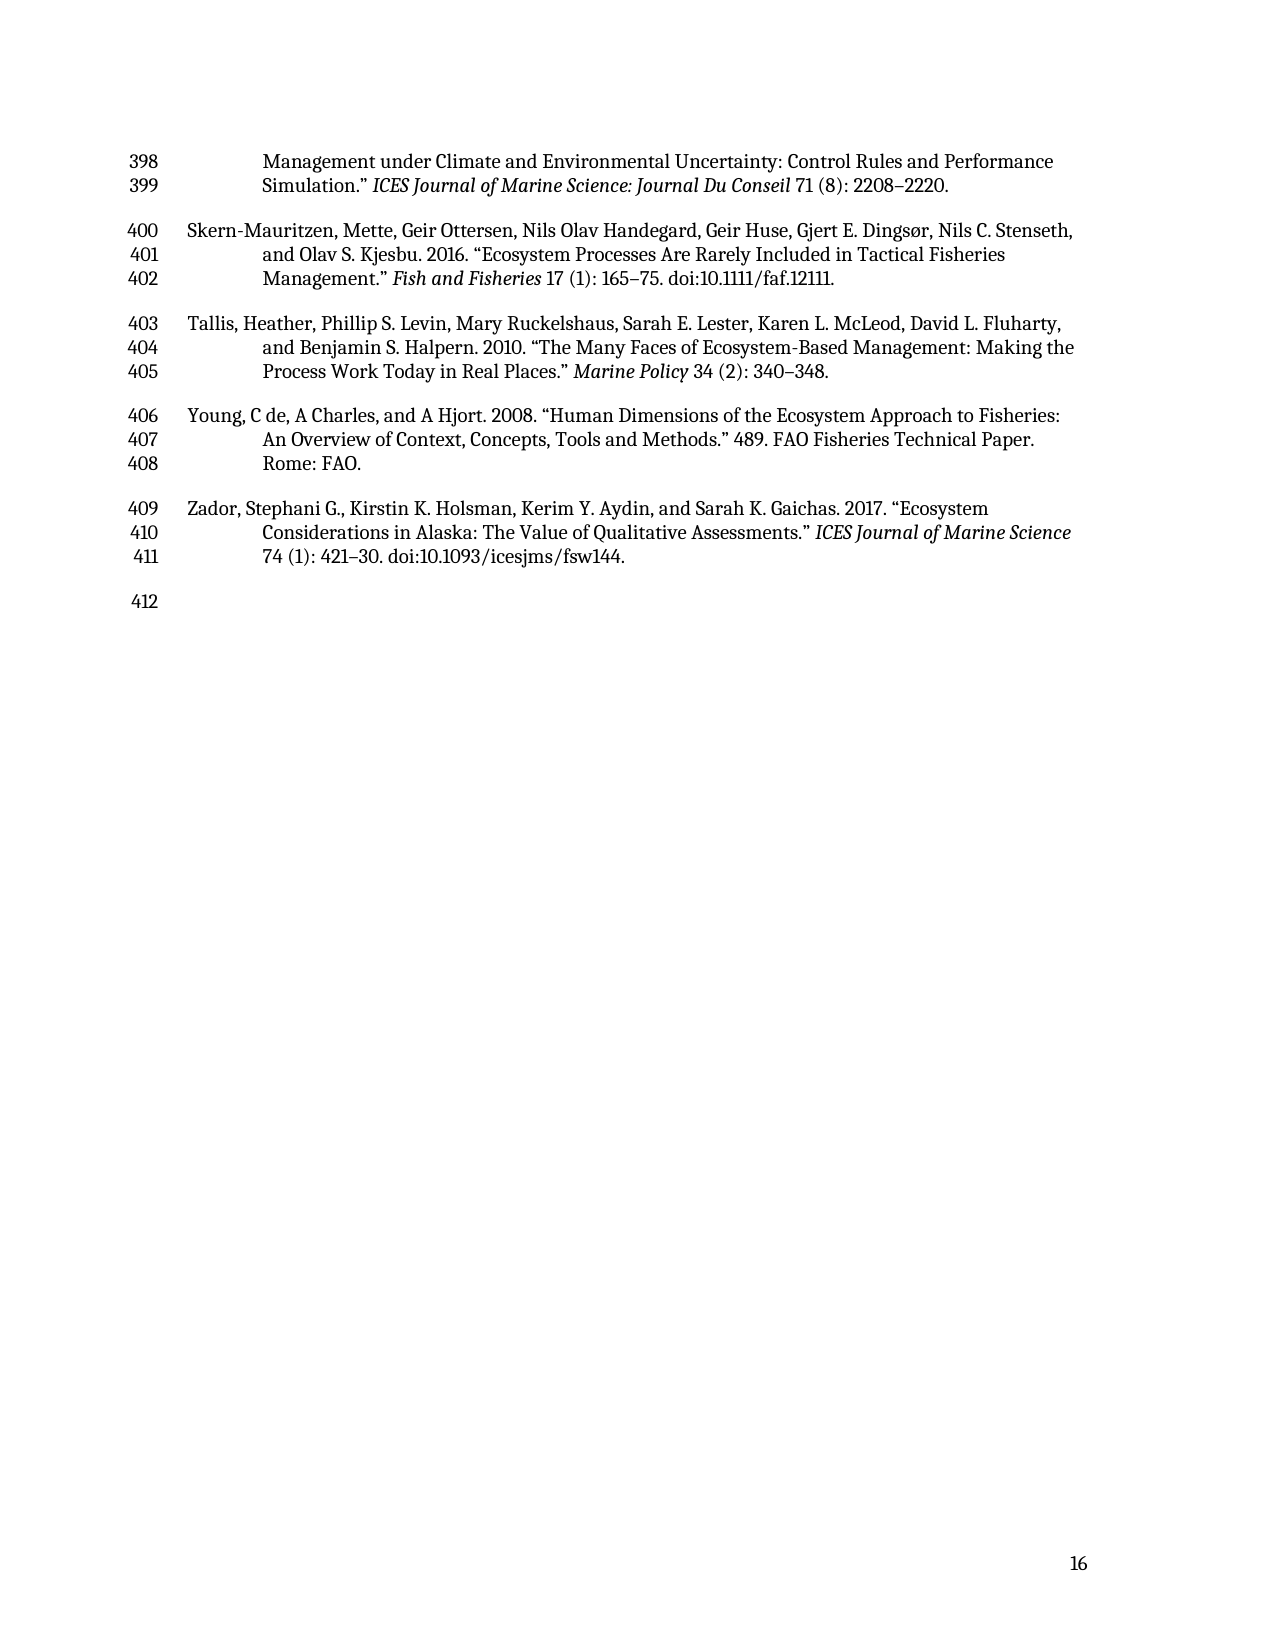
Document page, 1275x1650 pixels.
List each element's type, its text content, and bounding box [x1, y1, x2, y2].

text Skern-Mauritzen, Mette, Geir Ottersen, Nils Olav Handegard, Geir Huse, Gjert E. Dingsør, Nils C. Stenseth, and Olav S. Kjesbu. 2016. “Ecosystem Processes Are Rarely Included in Tactical Fisheries Management.” Fish and Fisheries 17 (1): 165–75. doi:10.1111/faf.12111. [187, 219, 1087, 291]
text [187, 150, 1087, 198]
text Zador, Stephani G., Kirstin K. Holsman, Kerim Y. Aydin, and Sarah K. Gaichas. 2017. “Ecosystem Considerations in Alaska: The Value of Qualitative Assessments.” ICES Journal of Marine Science 74 (1): 421–30. doi:10.1093/icesjms/fsw144. [187, 497, 1087, 569]
text Tallis, Heather, Phillip S. Levin, Mary Ruckelshaus, Sarah E. Lester, Karen L. McLeod, David L. Fluharty, and Benjamin S. Halpern. 2010. “The Many Faces of Ecosystem-Based Management: Making the Process Work Today in Real Places.” Marine Policy 34 (2): 340–348. [187, 311, 1087, 383]
text Young, C de, A Charles, and A Hjort. 2008. “Human Dimensions of the Ecosystem Approach to Fisheries: An Overview of Context, Concepts, Tools and Methods.” 489. FAO Fisheries Technical Paper. Rome: FAO. [187, 404, 1087, 476]
